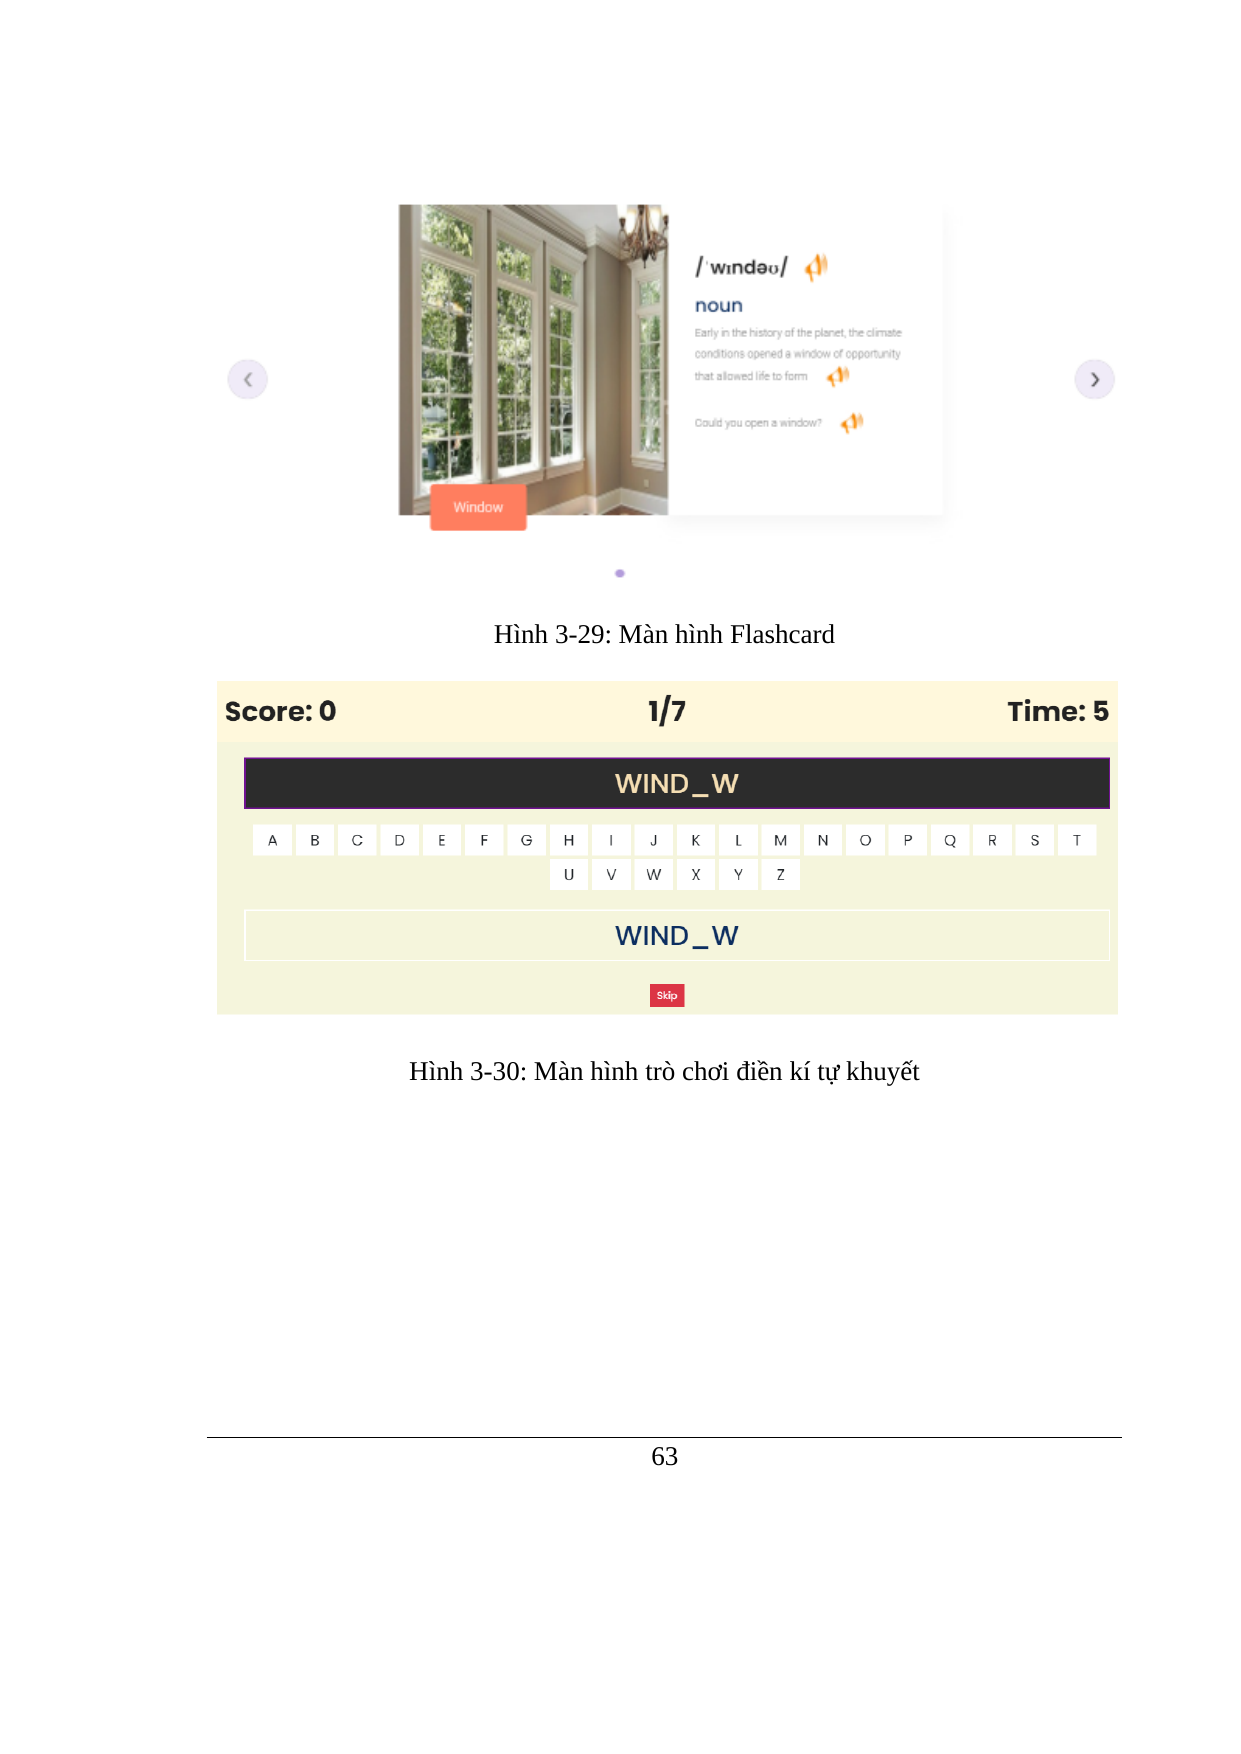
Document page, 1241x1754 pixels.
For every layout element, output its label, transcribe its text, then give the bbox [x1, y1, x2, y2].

picture [206, 677, 1123, 1028]
picture [206, 177, 1123, 590]
